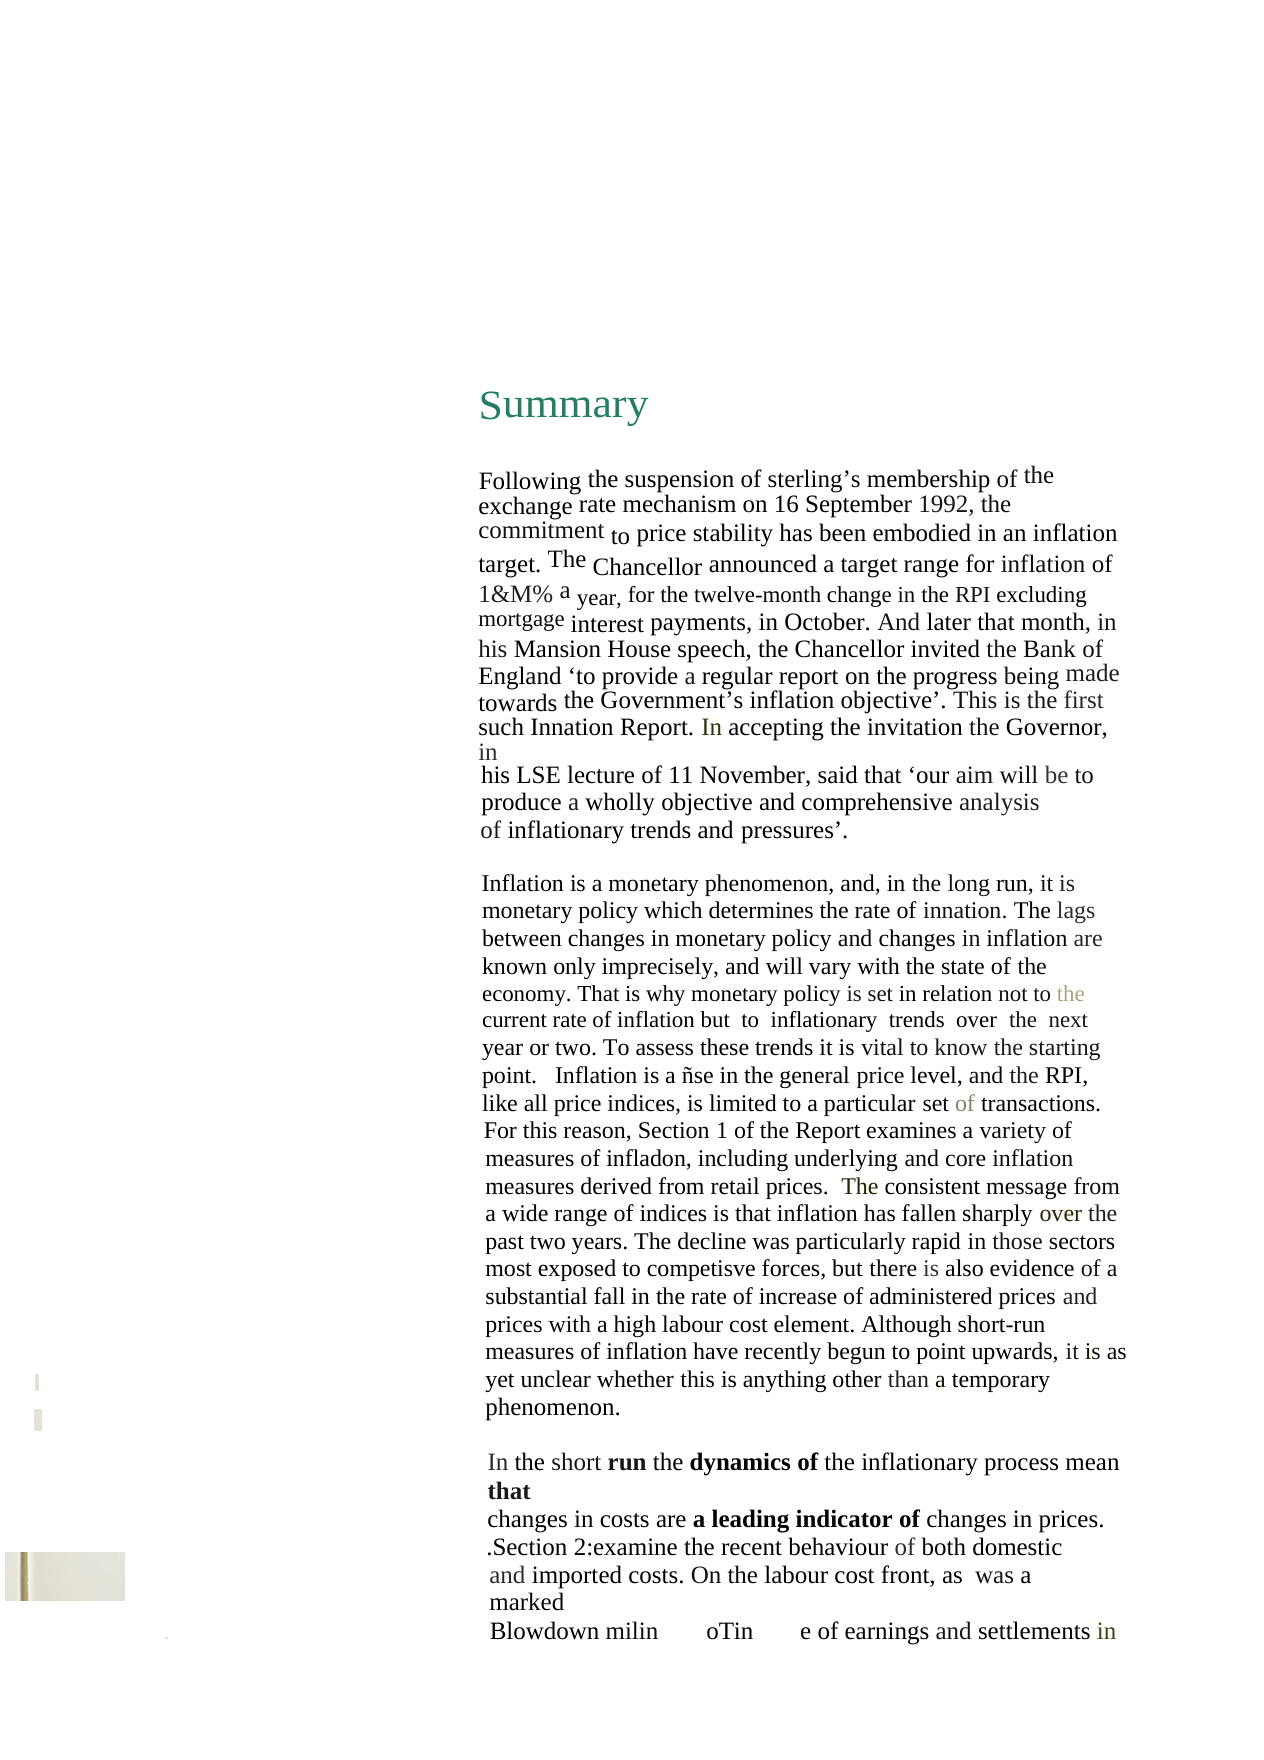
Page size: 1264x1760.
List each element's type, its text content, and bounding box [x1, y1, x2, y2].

picture [34, 1409, 43, 1431]
text . Blowdown milin oTin e of earnings and settlements in [163, 1616, 1147, 1645]
text In the short run the dynamics of the inflationary process mean that [487, 1448, 1147, 1505]
text produce a wholly objective and comprehensive analysis of inflationary trends and pressures’. [480, 787, 1044, 844]
subtitle Following the suspension of sterling’s membership of the exchange rate mechanism on 16 September 1992, the commitment to price stability has been embodied in an inflation target. The Chancellor announced a target range for inflation of 1&M% a year, for the twelve-month change in the RPI excluding mortgage interest payments, in October. And later that month, in his Mansion House speech, the Chancellor invited the Bank of England ‘to provide a regular report on the progress being made towards the Government’s inflation objective’. This is the first such Innation Report. In accepting the invitation the Governor, in [478, 464, 1124, 766]
text changes in costs are a leading indicator of changes in prices. [487, 1505, 1147, 1533]
text Summary [478, 379, 1147, 428]
picture [35, 1374, 39, 1391]
picture [5, 1552, 125, 1601]
text Inflation is a monetary phenomenon, and, in the long run, it is monetary policy which determines the rate of innation. The lags between changes in monetary policy and changes in inflation are known only imprecisely, and will vary with the state of the economy. That is why monetary policy is set in relation not to the current rate of inflation but to inflationary trends over the next year or two. To assess these trends it is vital to know the starting point. Inflation is a ñse in the general price level, and the RPI, like all price indices, is limited to a particular set of transactions. [481, 869, 1124, 1116]
text For this reason, Section 1 of the Report examines a variety of measures of infladon, including underlying and core inflation measures derived from retail prices. The consistent message from a wide range of indices is that inflation has fallen sharply over the past two years. The decline was particularly rapid in those sectors most exposed to competisve forces, but there is also evidence of a substantial fall in the rate of increase of administered prices and prices with a high labour cost element. Although short-run measures of inflation have recently begun to point upwards, it is as yet unclear whether this is anything other than a temporary phenomenon. [483, 1116, 1131, 1421]
text his LSE lecture of 11 November, said that ‘our aim will be to [481, 766, 1147, 787]
subtitle .Section 2:examine the recent behaviour of both domestic and imported costs. On the labour cost front, as was a marked [486, 1533, 1090, 1616]
